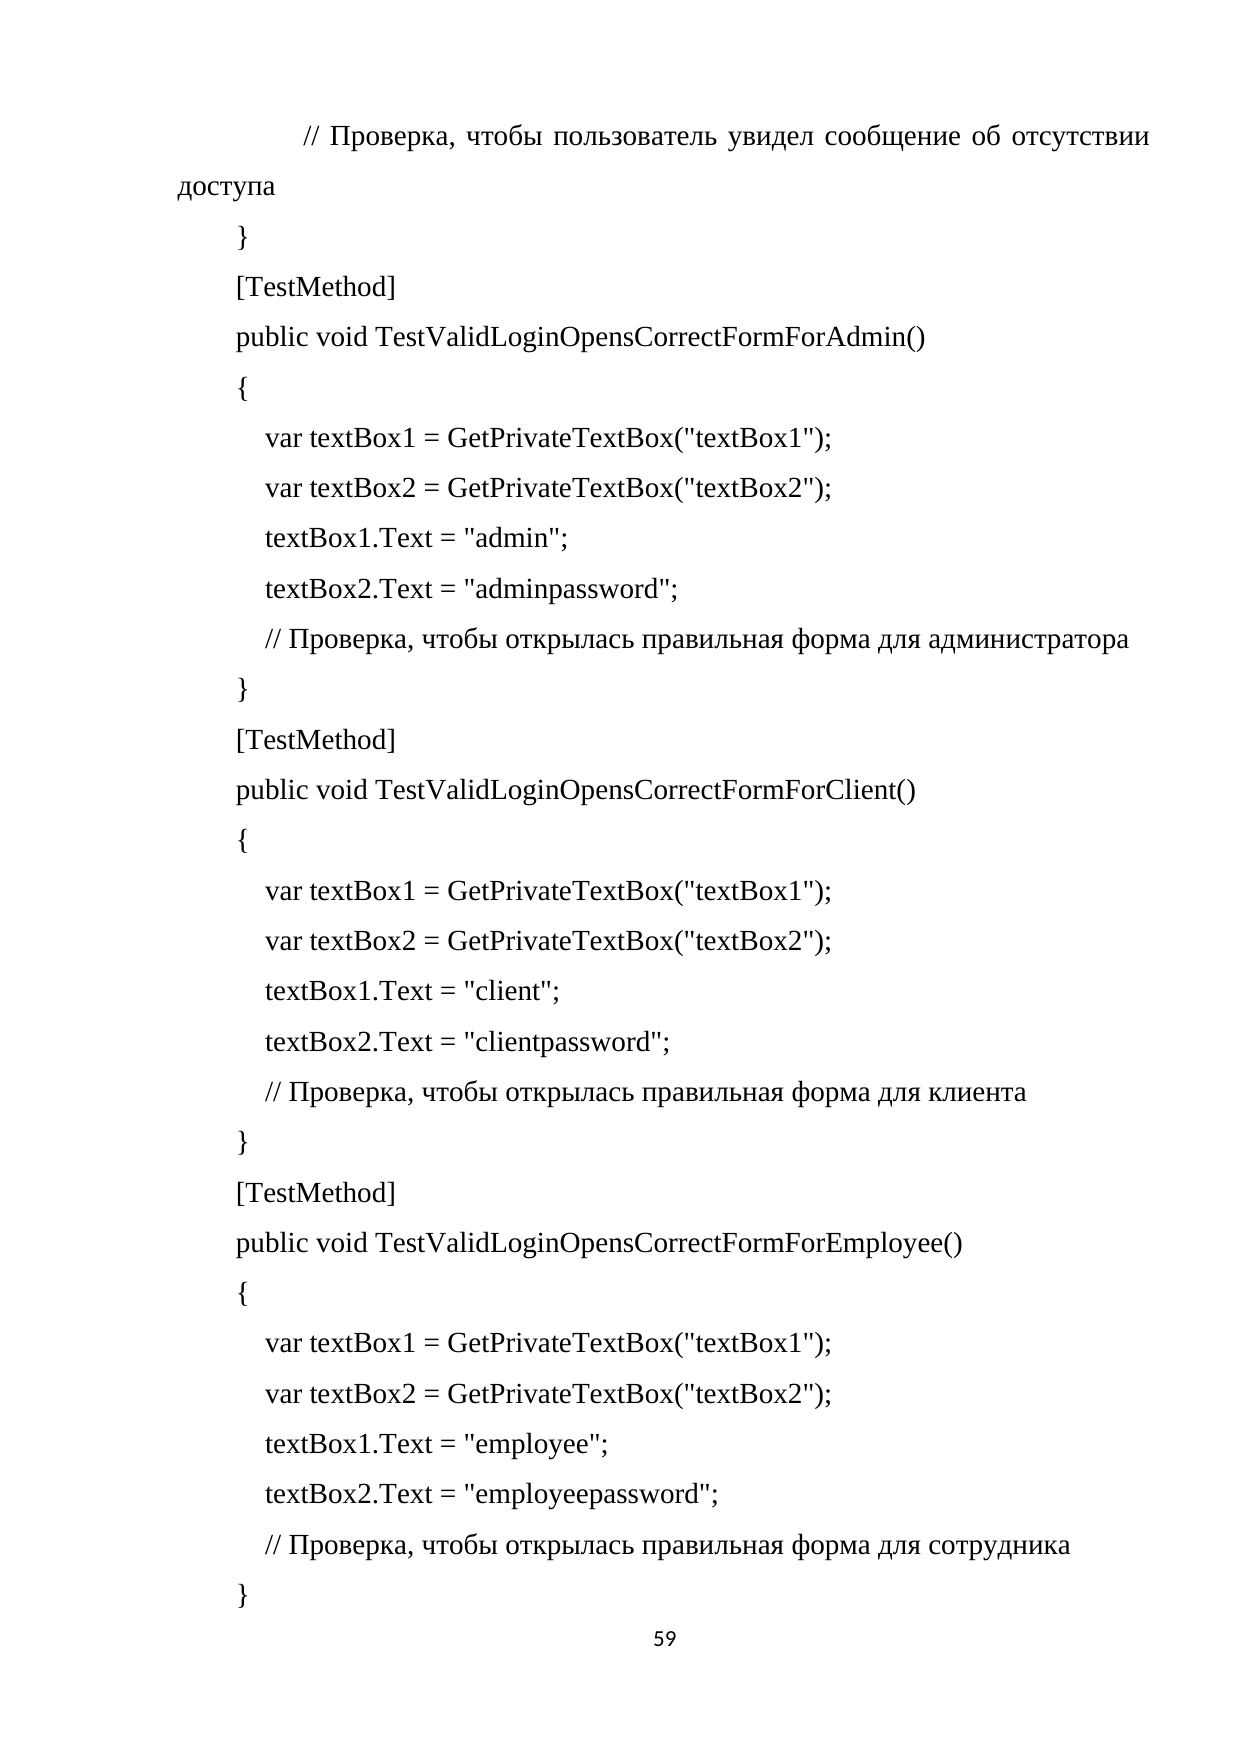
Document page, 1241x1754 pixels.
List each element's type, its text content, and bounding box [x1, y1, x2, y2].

text { [177, 370, 1152, 403]
text [TestMethod] [177, 722, 1152, 755]
text } [177, 1577, 1152, 1611]
text [TestMethod] [177, 269, 1152, 303]
text var textBox2 = GetPrivateTextBox("textBox2"); [177, 470, 1152, 504]
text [177, 420, 1152, 453]
text var textBox1 = GetPrivateTextBox("textBox1"); [177, 873, 1152, 906]
text { [177, 822, 1152, 856]
text textBox2.Text = "adminpassword"; [177, 571, 1152, 604]
text // Проверка, чтобы открылась правильная форма для сотрудника [177, 1527, 1152, 1560]
text textBox1.Text = "client"; [177, 973, 1152, 1007]
text public void TestValidLoginOpensCorrectFormForEmployee() [177, 1225, 1152, 1258]
text textBox1.Text = "admin"; [177, 521, 1152, 554]
text { [177, 1275, 1152, 1309]
text } [177, 672, 1152, 705]
text // Проверка, чтобы открылась правильная форма для клиента [177, 1074, 1152, 1108]
text textBox1.Text = "employee"; [177, 1426, 1152, 1460]
text public void TestValidLoginOpensCorrectFormForClient() [177, 772, 1152, 806]
text // Проверка, чтобы открылась правильная форма для администратора [177, 621, 1152, 655]
text } [177, 1124, 1152, 1158]
text var textBox2 = GetPrivateTextBox("textBox2"); [177, 923, 1152, 957]
text textBox2.Text = "employeepassword"; [177, 1477, 1152, 1510]
text var textBox2 = GetPrivateTextBox("textBox2"); [177, 1376, 1152, 1409]
text var textBox1 = GetPrivateTextBox("textBox1"); [177, 1326, 1152, 1359]
text public void TestValidLoginOpensCorrectFormForAdmin() [177, 319, 1152, 353]
text // Проверка, чтобы пользователь увидел сообщение об отсутствии доступа [177, 118, 1152, 202]
text [TestMethod] [177, 1175, 1152, 1208]
text } [177, 219, 1152, 252]
text textBox2.Text = "clientpassword"; [177, 1024, 1152, 1057]
